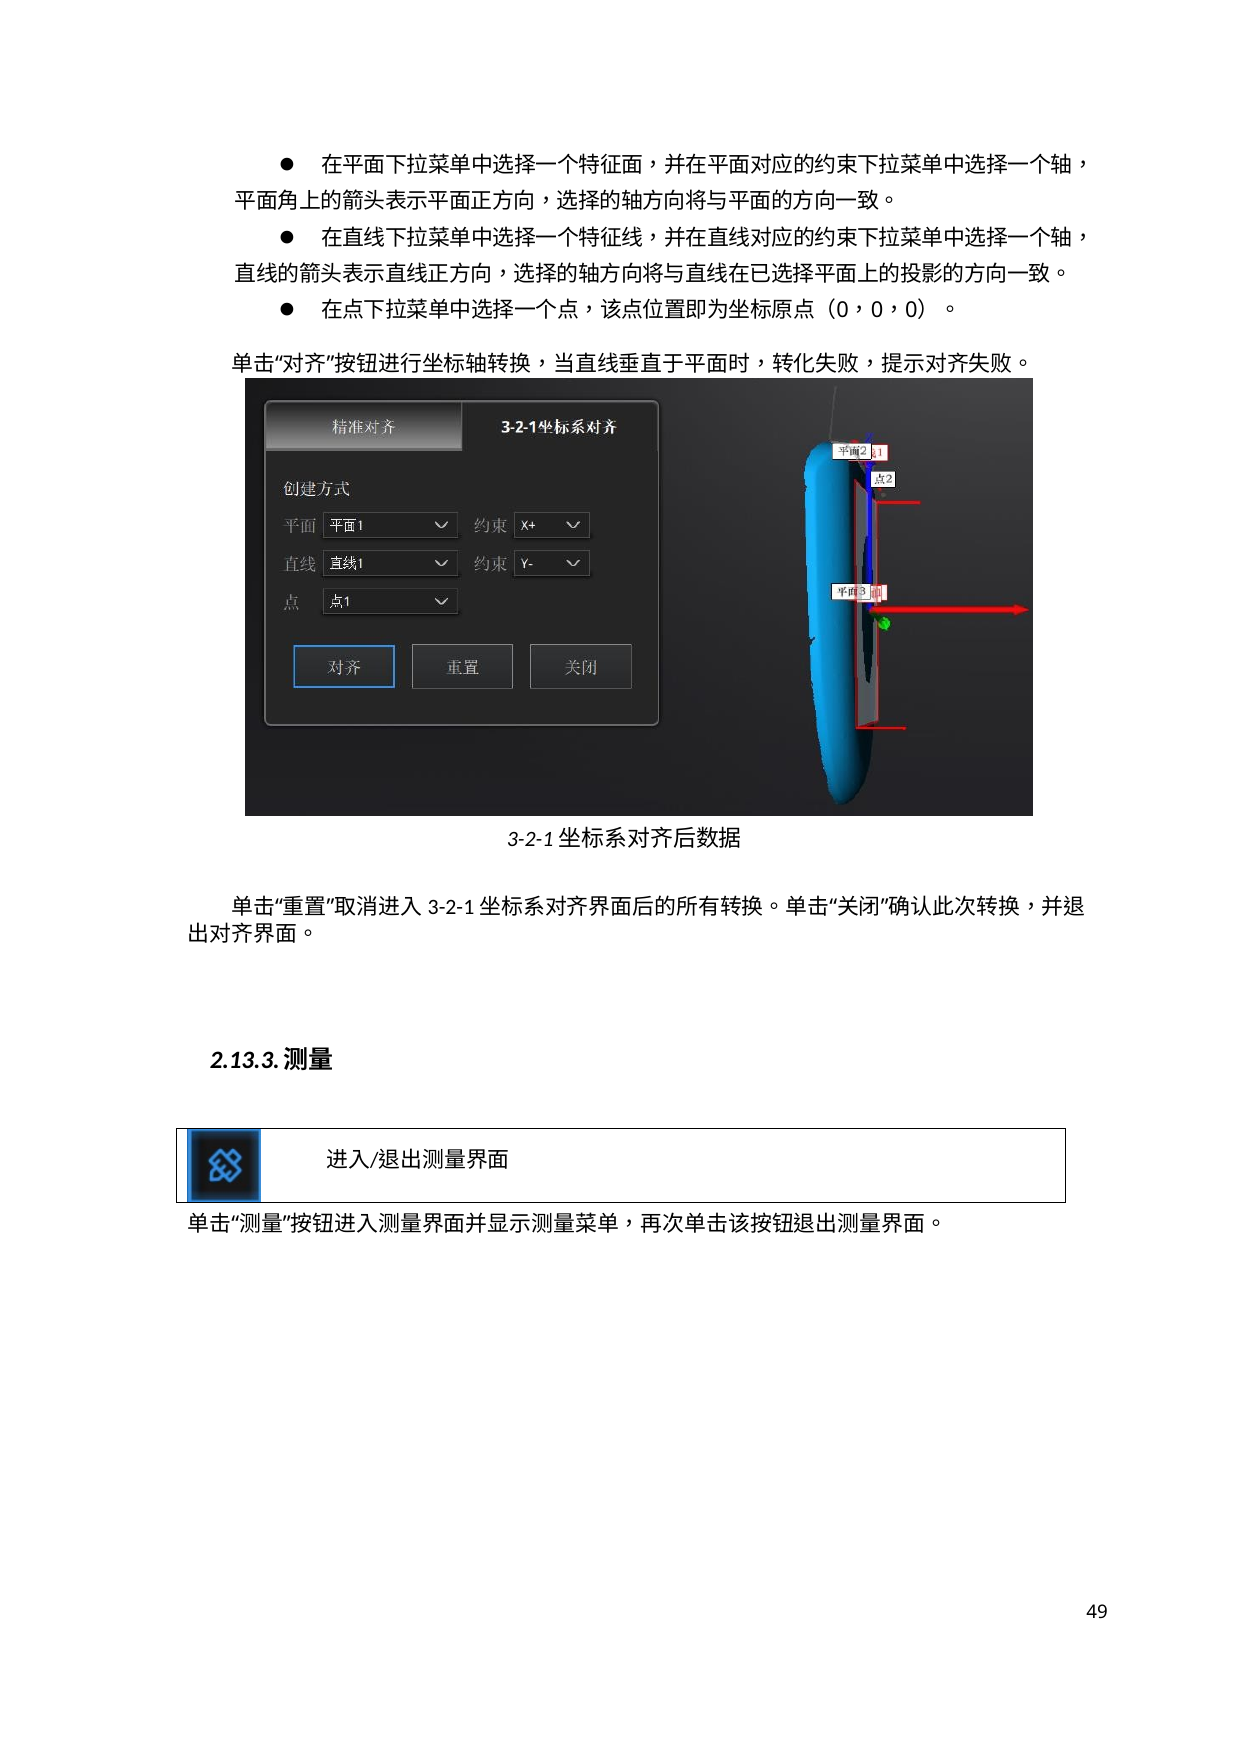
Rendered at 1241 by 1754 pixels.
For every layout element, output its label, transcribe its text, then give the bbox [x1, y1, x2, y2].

picture [187, 1129, 261, 1202]
text 单击“重置”取消进入 3-2-1 坐标系对齐界面后的所有转换。单击“关闭”确认此次转换，并退出对齐界面。 [187, 893, 1105, 948]
list 在平面下拉菜单中选择一个特征面，并在平面对应的约束下拉菜单中选择一个轴，平面角上的箭头表示平面正方向，选择的轴方向将与平面的方向一致。 [234, 144, 1107, 216]
text 3-2-1 坐标系对齐后数据 [507, 815, 1107, 854]
text 单击“测量”按钮进入测量界面并显示测量菜单，再次单击该按钮退出测量界面。 [187, 1130, 1107, 1238]
list 在点下拉菜单中选择一个点，该点位置即为坐标原点（0，0，0）。 [234, 288, 1107, 324]
picture [245, 378, 1033, 816]
text 单击“对齐”按钮进行坐标轴转换，当直线垂直于平面时，转化失败，提示对齐失败。 [231, 348, 1105, 378]
list 测量 [209, 1041, 1107, 1075]
list 在直线下拉菜单中选择一个特征线，并在直线对应的约束下拉菜单中选择一个轴，直线的箭头表示直线正方向，选择的轴方向将与直线在已选择平面上的投影的方向一致。 [234, 216, 1107, 288]
